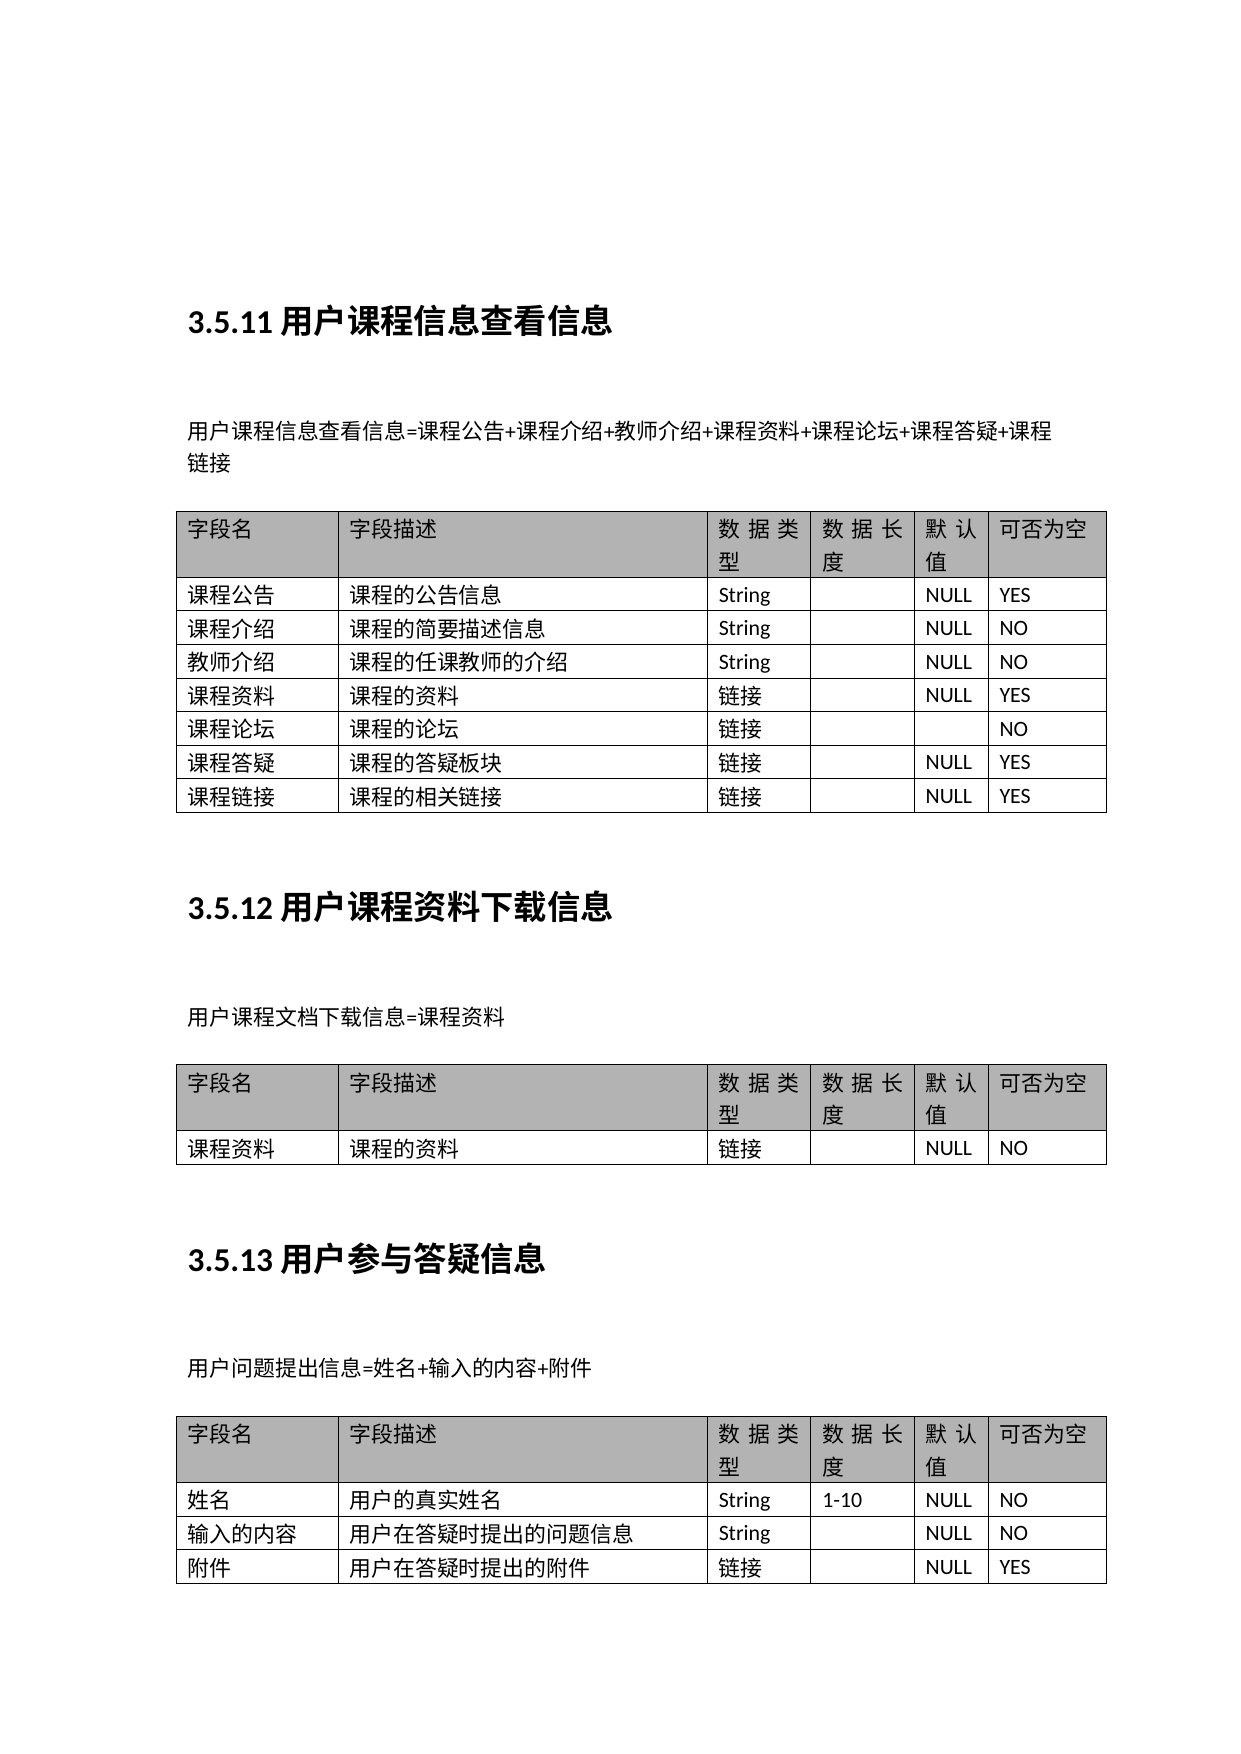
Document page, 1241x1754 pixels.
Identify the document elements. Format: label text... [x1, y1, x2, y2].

table_cell NULL [915, 679, 988, 711]
table_cell 链接 [708, 1131, 810, 1164]
table_cell 课程的公告信息 [339, 578, 707, 610]
table_cell 链接 [708, 779, 810, 812]
table_cell 输入的内容 [177, 1517, 338, 1549]
table_cell NO [989, 611, 1106, 644]
table_cell NULL [915, 779, 988, 812]
table_cell String [708, 1517, 810, 1549]
table_cell 链接 [708, 1550, 810, 1583]
table_cell 课程的答疑板块 [339, 746, 707, 778]
table_cell NO [989, 712, 1106, 744]
table_cell 用户的真实姓名 [339, 1483, 707, 1516]
table_header 字段名 [177, 512, 338, 577]
table_header 字段描述 [339, 1417, 707, 1482]
text 用户课程信息查看信息=课程公告+课程介绍+教师介绍+课程资料+课程论坛+课程答疑+课程链接 [187, 413, 1053, 478]
table_cell NULL [915, 645, 988, 677]
table_cell 用户在答疑时提出的问题信息 [339, 1517, 707, 1549]
table_cell [915, 712, 988, 744]
table_cell 教师介绍 [177, 645, 338, 677]
table_cell [811, 746, 914, 778]
table_cell 课程的相关链接 [339, 779, 707, 812]
table_cell NULL [915, 746, 988, 778]
subtitle 3.5.11 用户课程信息查看信息 [187, 287, 1053, 352]
table_cell YES [989, 746, 1106, 778]
table_cell YES [989, 779, 1106, 812]
table_cell [811, 1131, 914, 1164]
table_cell YES [989, 679, 1106, 711]
table_cell [811, 578, 914, 610]
table_header 默认值 [915, 1065, 988, 1130]
table_cell NULL [915, 1483, 988, 1516]
table_cell 课程资料 [177, 1131, 338, 1164]
table_header 数据类型 [708, 1417, 810, 1482]
table_header 字段描述 [339, 1065, 707, 1130]
table_cell 课程论坛 [177, 712, 338, 744]
table_header 数据长度 [811, 1065, 914, 1130]
table_cell 课程的论坛 [339, 712, 707, 744]
text 用户课程文档下载信息=课程资料 [187, 999, 1053, 1032]
table_header 字段描述 [339, 512, 707, 577]
table_cell String [708, 578, 810, 610]
table_cell 链接 [708, 746, 810, 778]
subtitle 3.5.12 用户课程资料下载信息 [187, 872, 1053, 937]
table_header 默认值 [915, 512, 988, 577]
table_cell 1-10 [811, 1483, 914, 1516]
table_cell 姓名 [177, 1483, 338, 1516]
table_cell [811, 1550, 914, 1583]
table_header 默认值 [915, 1417, 988, 1482]
table_cell NULL [915, 1517, 988, 1549]
table_header 数据长度 [811, 512, 914, 577]
table_cell String [708, 611, 810, 644]
table_cell 课程的资料 [339, 1131, 707, 1164]
table_cell NULL [915, 1550, 988, 1583]
text 用户问题提出信息=姓名+输入的内容+附件 [187, 1351, 1053, 1383]
table_cell String [708, 645, 810, 677]
table_cell 课程的简要描述信息 [339, 611, 707, 644]
table_cell [811, 611, 914, 644]
table_cell NULL [915, 578, 988, 610]
table_cell 课程链接 [177, 779, 338, 812]
table_cell NULL [915, 1131, 988, 1164]
table_cell 课程资料 [177, 679, 338, 711]
table_cell [811, 679, 914, 711]
table_cell NO [989, 1517, 1106, 1549]
table_cell 课程的任课教师的介绍 [339, 645, 707, 677]
table_cell 课程公告 [177, 578, 338, 610]
table_header 字段名 [177, 1065, 338, 1130]
table_header 字段名 [177, 1417, 338, 1482]
table_header 可否为空 [989, 1417, 1106, 1482]
table_cell 附件 [177, 1550, 338, 1583]
table_cell [811, 712, 914, 744]
table_header 数据类型 [708, 512, 810, 577]
table_cell YES [989, 1550, 1106, 1583]
table_cell NULL [915, 611, 988, 644]
table_cell 课程答疑 [177, 746, 338, 778]
table_cell [811, 645, 914, 677]
table_header 可否为空 [989, 1065, 1106, 1130]
table_cell 用户在答疑时提出的附件 [339, 1550, 707, 1583]
table_header 数据长度 [811, 1417, 914, 1482]
table_cell [811, 1517, 914, 1549]
table_header 数据类型 [708, 1065, 810, 1130]
table_cell 链接 [708, 712, 810, 744]
table_cell 链接 [708, 679, 810, 711]
table_cell YES [989, 578, 1106, 610]
table_cell [811, 779, 914, 812]
table_cell NO [989, 1131, 1106, 1164]
subtitle 3.5.13 用户参与答疑信息 [187, 1224, 1053, 1289]
table_header 可否为空 [989, 512, 1106, 577]
table_cell String [708, 1483, 810, 1516]
table_cell NO [989, 1483, 1106, 1516]
table_cell 课程介绍 [177, 611, 338, 644]
table_cell NO [989, 645, 1106, 677]
table_cell 课程的资料 [339, 679, 707, 711]
